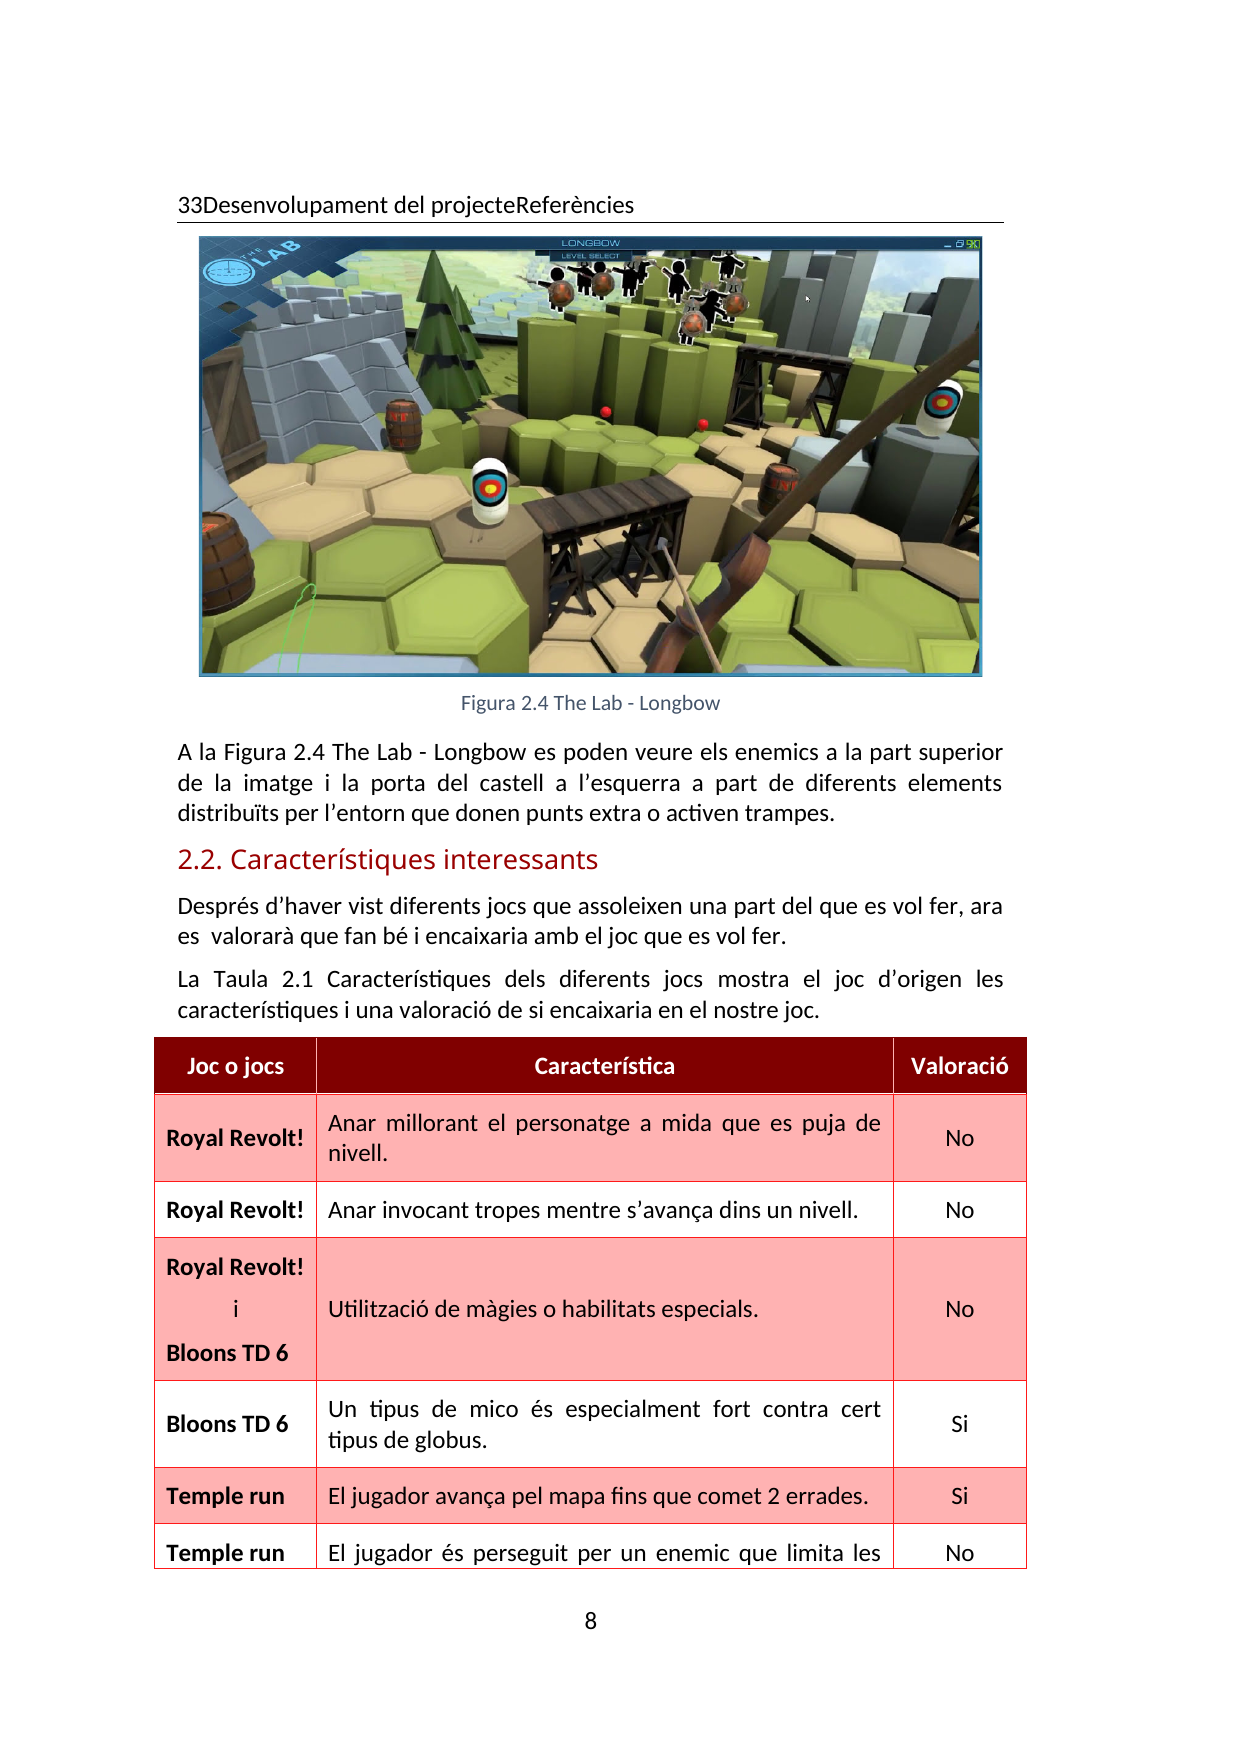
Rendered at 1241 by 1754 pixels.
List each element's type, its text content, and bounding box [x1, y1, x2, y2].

table_header Característica [317, 1038, 893, 1093]
table_header Valoració [894, 1038, 1026, 1093]
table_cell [317, 1524, 893, 1567]
table_cell Anar millorant el personatge a mida que es puja de nivell. [317, 1095, 893, 1181]
table_cell Si [894, 1468, 1026, 1523]
table_cell Royal Revolt! [155, 1095, 316, 1181]
table_cell Royal Revolt! i Bloons TD 6 [155, 1238, 316, 1380]
picture [198, 236, 983, 677]
text Figura 2.4 The Lab - Longbow [177, 689, 1004, 716]
table_cell Utilització de màgies o habilitats especials. [317, 1238, 893, 1380]
text A la Figura 2.4 The Lab - Longbow es poden veure els enemics a la part superior de la imatge i la porta del castell a l’esquerra a part de diferents elements distribuïts per l’entorn que donen punts extra o activen trampes. [177, 736, 1004, 828]
text La Taula 2.1 Característiques dels diferents jocs mostra el joc d’origen les característiques i una valoració de si encaixaria en el nostre joc. [177, 963, 1004, 1024]
subtitle Característiques interessants [177, 840, 1004, 877]
table_cell Temple run [155, 1468, 316, 1523]
table_cell Un tipus de mico és especialment fort contra cert tipus de globus. [317, 1381, 893, 1467]
table_cell El jugador avança pel mapa fins que comet 2 errades. [317, 1468, 893, 1523]
table_cell Temple run [155, 1524, 316, 1567]
table_cell No [894, 1095, 1026, 1181]
table_cell Bloons TD 6 [155, 1381, 316, 1467]
table_cell No [894, 1182, 1026, 1237]
table_cell Royal Revolt! [155, 1182, 316, 1237]
table_cell No [894, 1238, 1026, 1380]
table_cell Anar invocant tropes mentre s’avança dins un nivell. [317, 1182, 893, 1237]
table_header Joc o jocs [155, 1038, 316, 1093]
table_cell Si [894, 1381, 1026, 1467]
table_cell No [894, 1524, 1026, 1567]
text Després d’haver vist diferents jocs que assoleixen una part del que es vol fer, ara es valorarà que fan bé i encaixaria amb el joc que es vol fer. [177, 890, 1004, 951]
